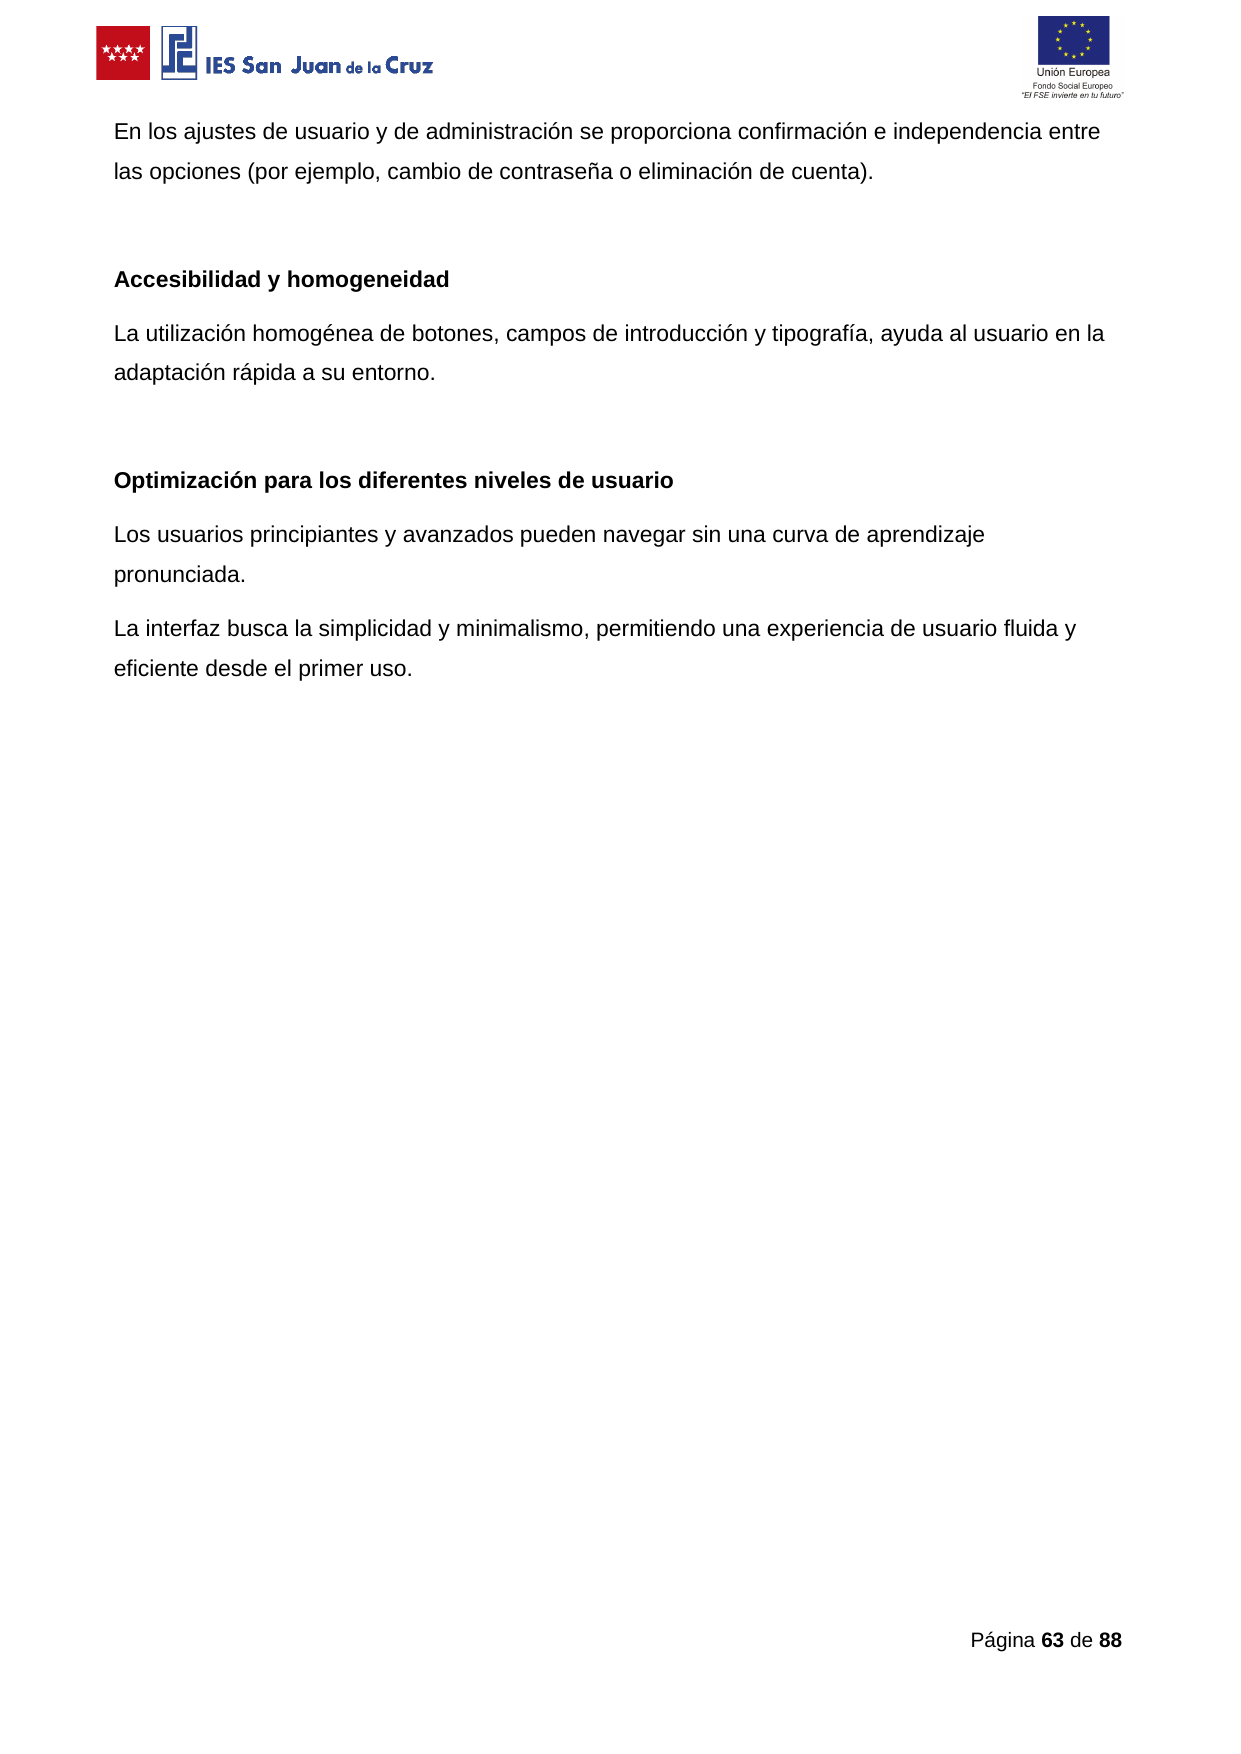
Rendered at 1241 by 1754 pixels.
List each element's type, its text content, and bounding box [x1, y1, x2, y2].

text En los ajustes de usuario y de administración se proporciona confirmación e independencia entre las opciones (por ejemplo, cambio de contraseña o eliminación de cuenta). [113, 118, 1122, 184]
text Accesibilidad y homogeneidad [113, 266, 1122, 292]
text La interfaz busca la simplicidad y minimalismo, permitiendo una experiencia de usuario fluida y eficiente desde el primer uso. [113, 615, 1122, 681]
picture [96, 26, 198, 80]
picture [205, 26, 433, 85]
text Los usuarios principiantes y avanzados pueden navegar sin una curva de aprendizaje pronunciada. [113, 521, 1122, 587]
text Optimización para los diferentes niveles de usuario [113, 467, 1122, 494]
picture [1021, 16, 1124, 98]
text La utilización homogénea de botones, campos de introducción y tipografía, ayuda al usuario en la adaptación rápida a su entorno. [113, 320, 1122, 386]
